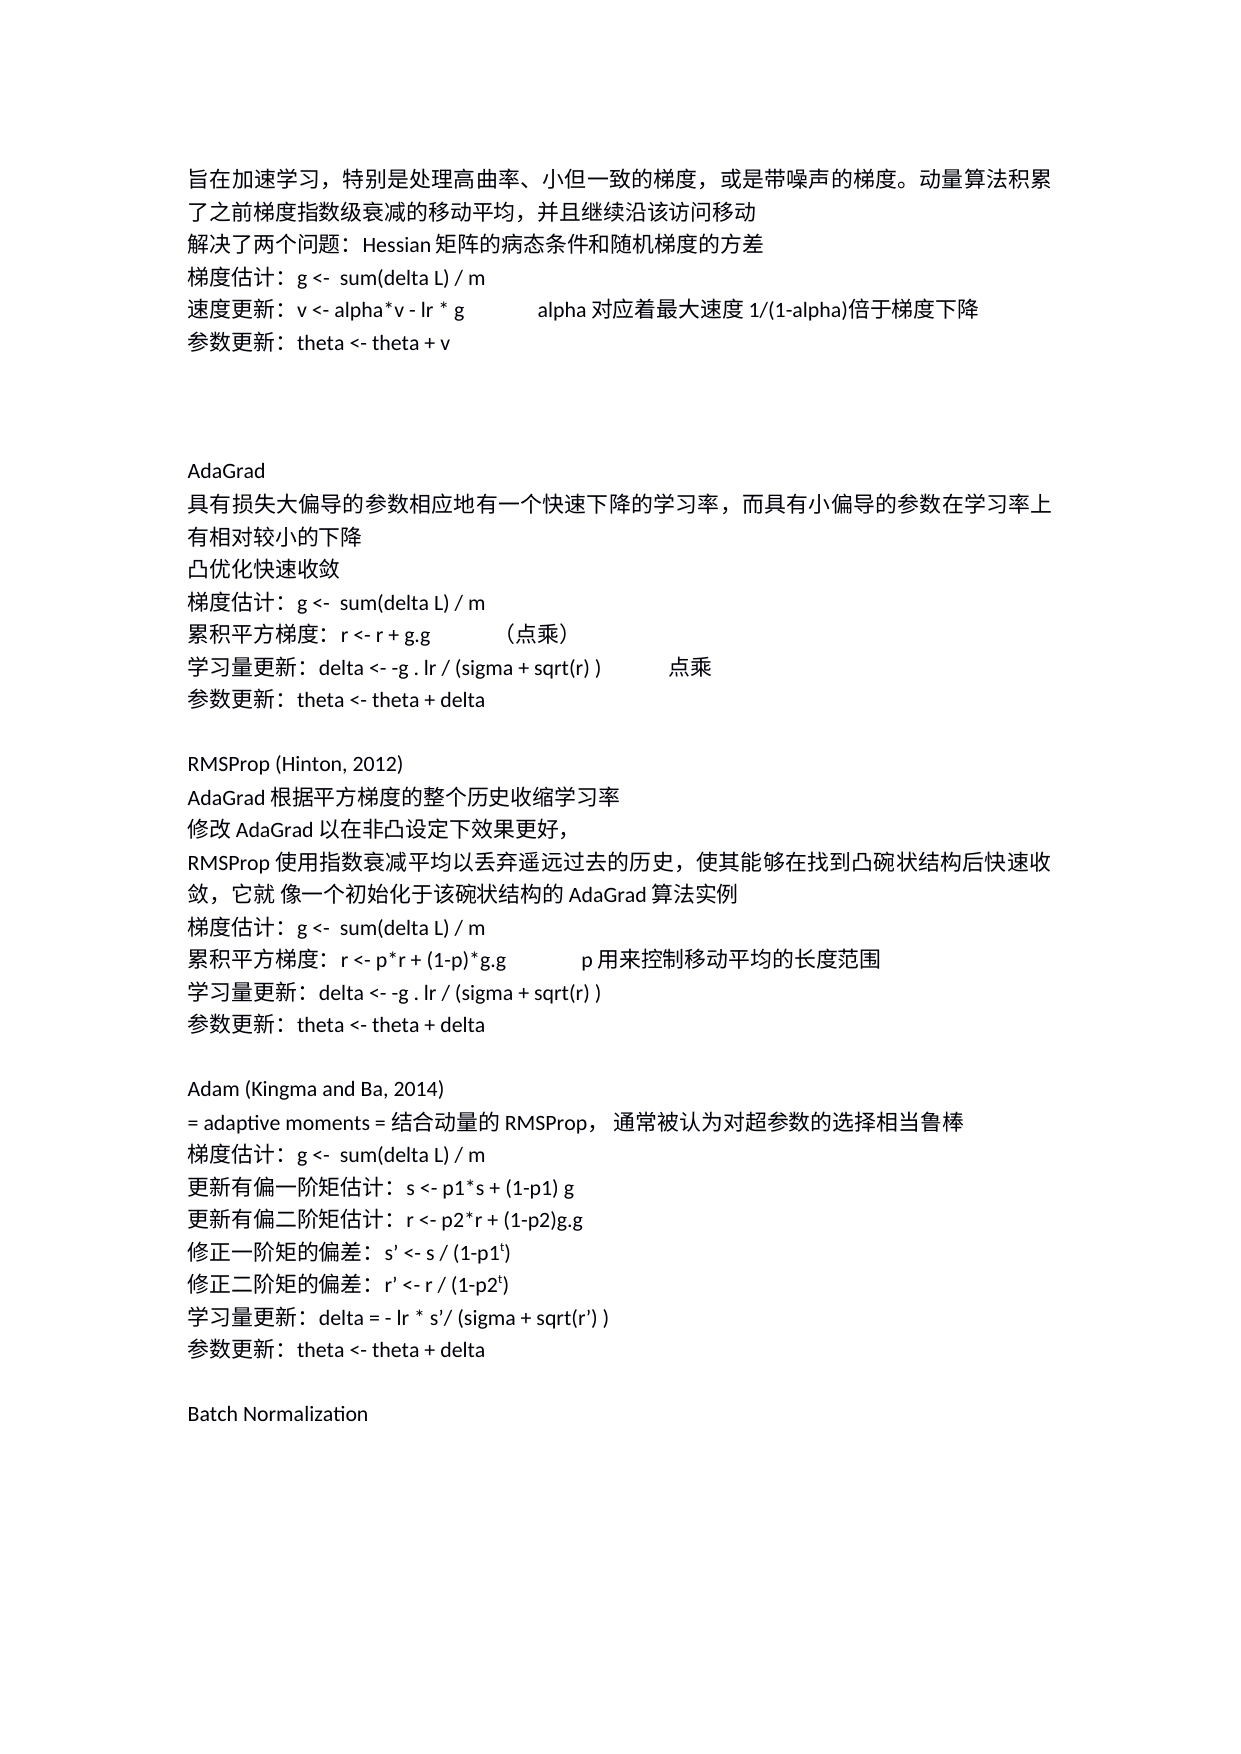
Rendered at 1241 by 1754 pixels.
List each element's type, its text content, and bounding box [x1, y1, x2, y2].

text 修正二阶矩的偏差：r’ <- r / (1-p2t) [187, 1267, 1053, 1299]
text 修正一阶矩的偏差：s’ <- s / (1-p1t) [187, 1234, 1053, 1267]
text 修改AdaGrad以在非凸设定下效果更好， [187, 812, 1053, 844]
text AdaGrad [187, 454, 1053, 487]
text 具有损失大偏导的参数相应地有一个快速下降的学习率，而具有小偏导的参数在学习率上有相对较小的下降 [187, 487, 1053, 552]
text 凸优化快速收敛 [187, 552, 1053, 584]
text 参数更新：theta <- theta + delta [187, 1007, 1053, 1039]
text 梯度估计：g <- sum(delta L) / m [187, 1137, 1053, 1169]
text 旨在加速学习，特别是处理高曲率、小但一致的梯度，或是带噪声的梯度。动量算法积累了之前梯度指数级衰减的移动平均，并且继续沿该访问移动 [187, 162, 1053, 227]
text 累积平方梯度：r <- r + g.g （点乘） [187, 617, 1053, 649]
text 参数更新：theta <- theta + delta [187, 682, 1053, 714]
text 速度更新：v <- alpha*v - lr * g alpha对应着最大速度1/(1-alpha)倍于梯度下降 [187, 292, 1053, 324]
text Batch Normalization [187, 1397, 1053, 1429]
text 梯度估计：g <- sum(delta L) / m [187, 259, 1053, 292]
text 更新有偏一阶矩估计：s <- p1*s + (1-p1) g [187, 1169, 1053, 1202]
text 梯度估计：g <- sum(delta L) / m [187, 909, 1053, 942]
text 参数更新：theta <- theta + delta [187, 1332, 1053, 1364]
text 解决了两个问题：Hessian矩阵的病态条件和随机梯度的方差 [187, 227, 1053, 259]
text 梯度估计：g <- sum(delta L) / m [187, 584, 1053, 617]
text RMSProp使用指数衰减平均以丢弃遥远过去的历史，使其能够在找到凸碗状结构后快速收敛，它就 像一个初始化于该碗状结构的AdaGrad算法实例 [187, 844, 1053, 909]
text Adam (Kingma and Ba, 2014) [187, 1072, 1053, 1104]
text RMSProp (Hinton, 2012) [187, 747, 1053, 779]
text 更新有偏二阶矩估计：r <- p2*r + (1-p2)g.g [187, 1202, 1053, 1234]
text = adaptive moments = 结合动量的RMSProp， 通常被认为对超参数的选择相当鲁棒 [187, 1104, 1053, 1137]
text 学习量更新：delta <- -g . lr / (sigma + sqrt(r) ) [187, 974, 1053, 1007]
text 学习量更新：delta <- -g . lr / (sigma + sqrt(r) ) 点乘 [187, 649, 1053, 682]
text 累积平方梯度：r <- p*r + (1-p)*g.g p用来控制移动平均的长度范围 [187, 942, 1053, 974]
text AdaGrad根据平方梯度的整个历史收缩学习率 [187, 779, 1053, 812]
text 学习量更新：delta = - lr * s’/ (sigma + sqrt(r’) ) [187, 1299, 1053, 1332]
text 参数更新：theta <- theta + v [187, 324, 1053, 357]
